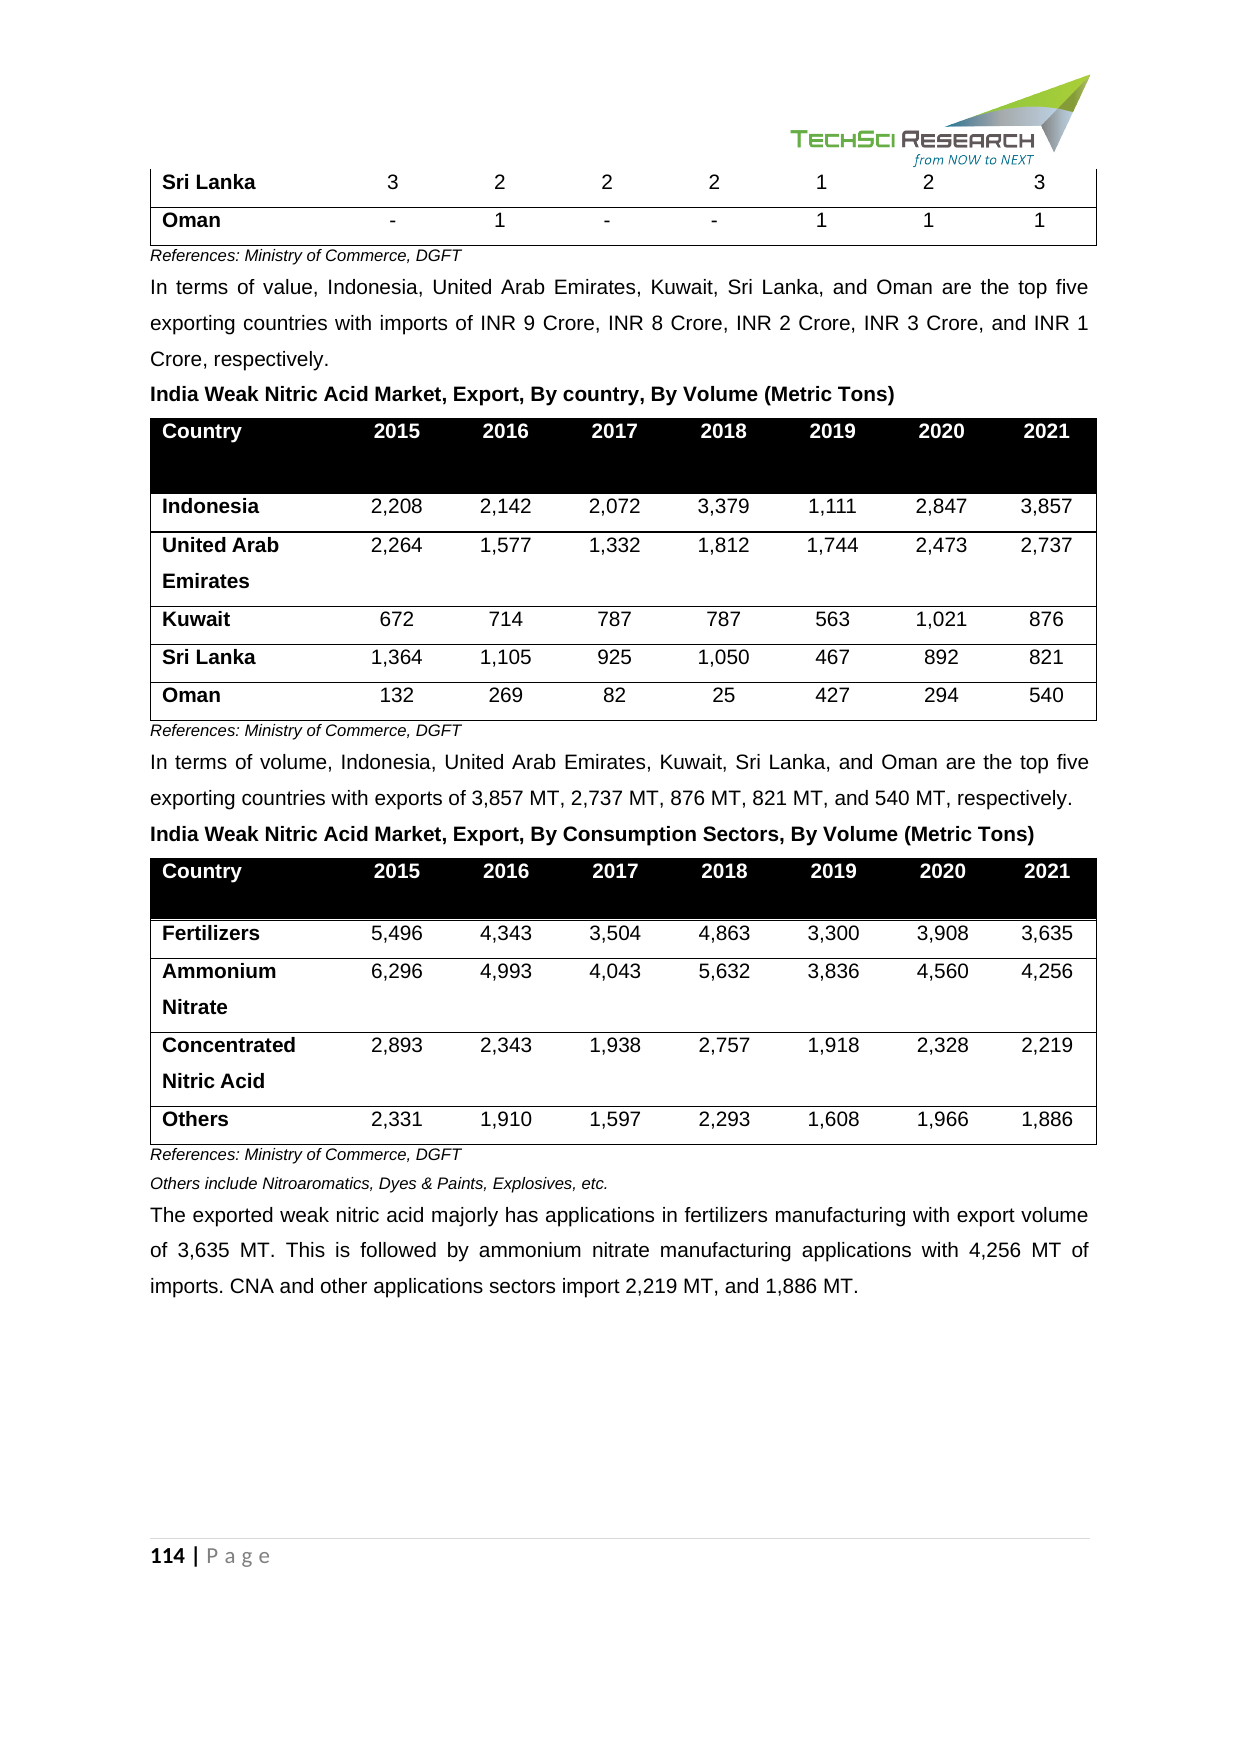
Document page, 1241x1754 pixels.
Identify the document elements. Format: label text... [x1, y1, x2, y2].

text The exported weak nitric acid majorly has applications in fertilizers manufacturing with export volume of 3,635 MT. This is followed by ammonium nitrate manufacturing applications with 4,256 MT of imports. CNA and other applications sectors import 2,219 MT, and 1,886 MT. [150, 1202, 1090, 1298]
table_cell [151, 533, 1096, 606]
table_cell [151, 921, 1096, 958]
text References: Ministry of Commerce, DGFT [150, 721, 1090, 740]
text India Weak Nitric Acid Market, Export, By Consumption Sectors, By Volume (Metric Tons) [150, 822, 1090, 846]
text References: Ministry of Commerce, DGFT [150, 1145, 1090, 1164]
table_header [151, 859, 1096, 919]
text References: Ministry of Commerce, DGFT [150, 246, 1090, 265]
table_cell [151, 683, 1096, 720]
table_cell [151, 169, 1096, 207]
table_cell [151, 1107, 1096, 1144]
picture [788, 73, 1091, 169]
text India Weak Nitric Acid Market, Export, By country, By Volume (Metric Tons) [150, 382, 1090, 406]
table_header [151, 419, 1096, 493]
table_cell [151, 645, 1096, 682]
text In terms of value, Indonesia, United Arab Emirates, Kuwait, Sri Lanka, and Oman are the top five exporting countries with imports of INR 9 Crore, INR 8 Crore, INR 2 Crore, INR 3 Crore, and INR 1 Crore, respectively. [150, 274, 1090, 370]
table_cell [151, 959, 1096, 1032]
text Others include Nitroaromatics, Dyes & Paints, Explosives, etc. [150, 1174, 1090, 1193]
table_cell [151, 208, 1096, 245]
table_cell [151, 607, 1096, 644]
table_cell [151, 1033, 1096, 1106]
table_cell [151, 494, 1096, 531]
text In terms of volume, Indonesia, United Arab Emirates, Kuwait, Sri Lanka, and Oman are the top five exporting countries with exports of 3,857 MT, 2,737 MT, 876 MT, 821 MT, and 540 MT, respectively. [150, 750, 1090, 809]
